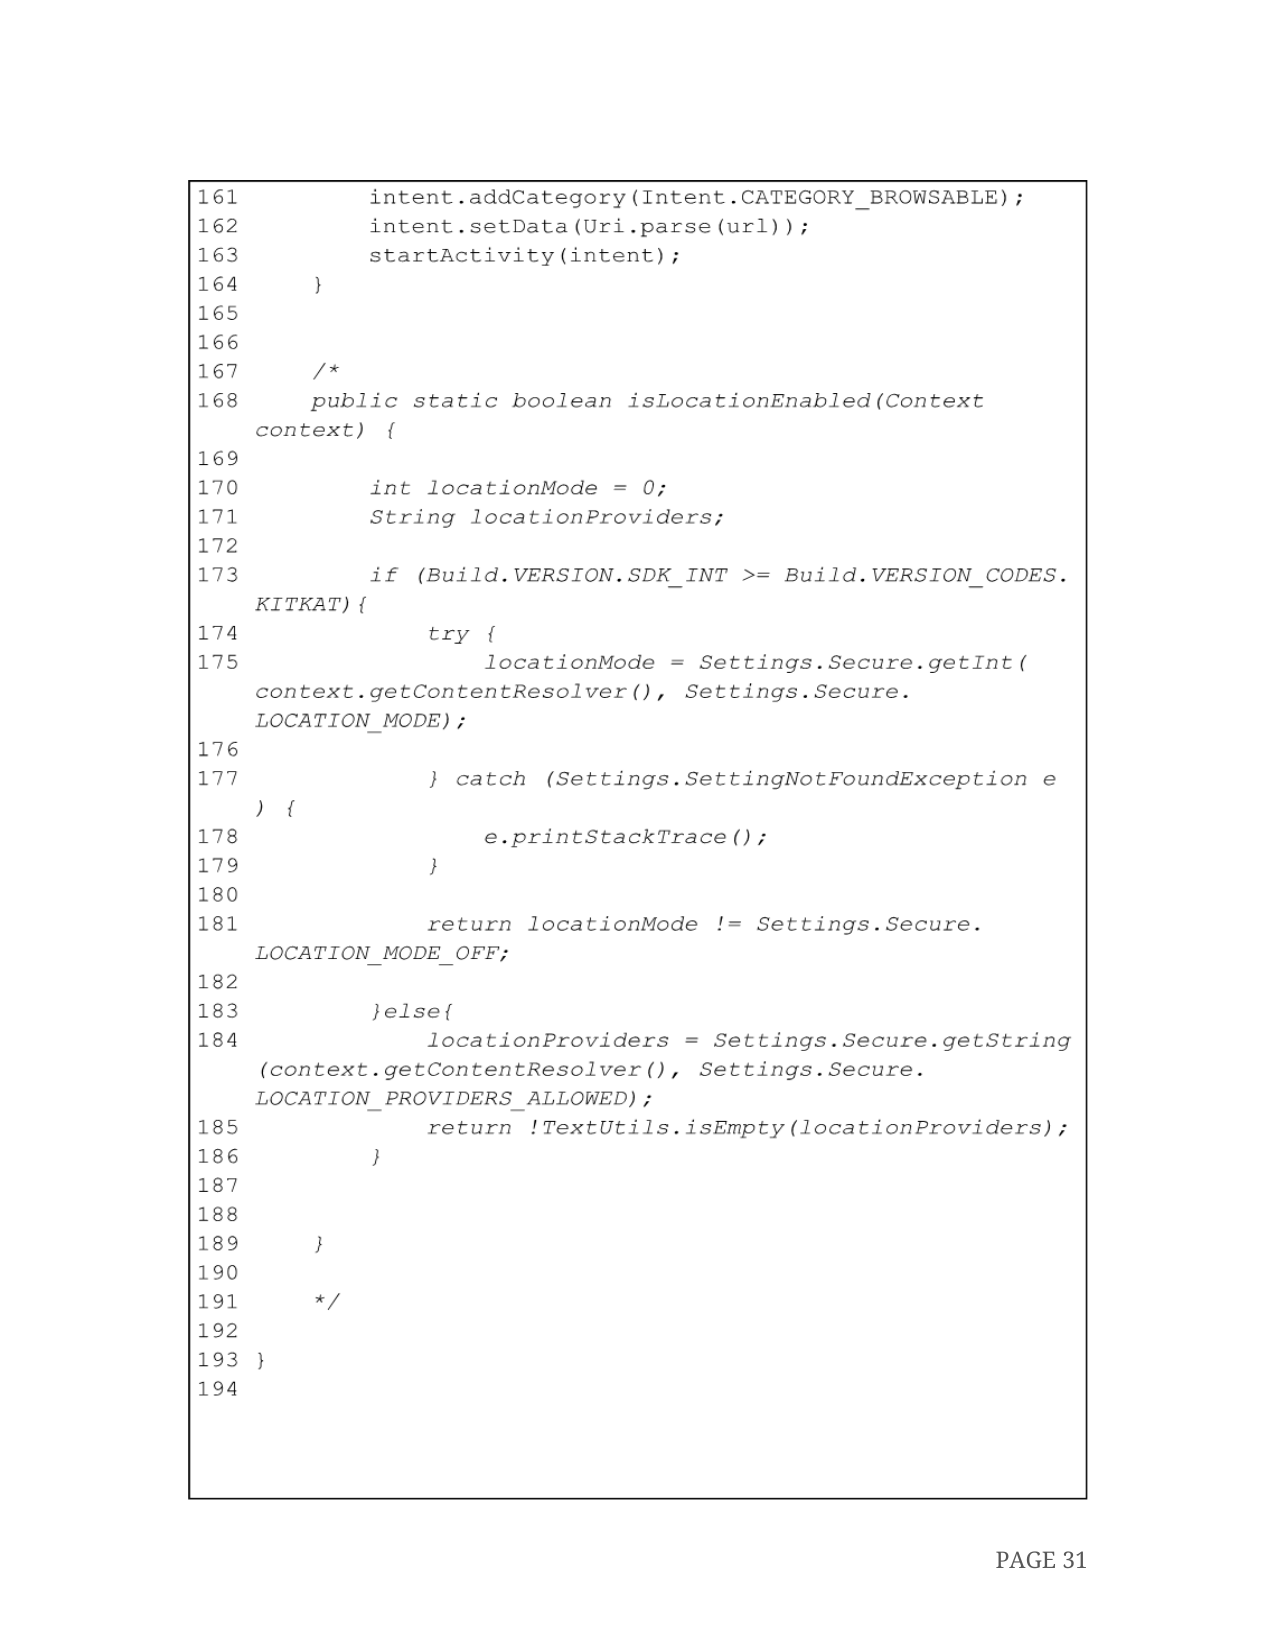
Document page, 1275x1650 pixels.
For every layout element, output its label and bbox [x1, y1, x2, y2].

picture [187, 180, 1088, 1501]
